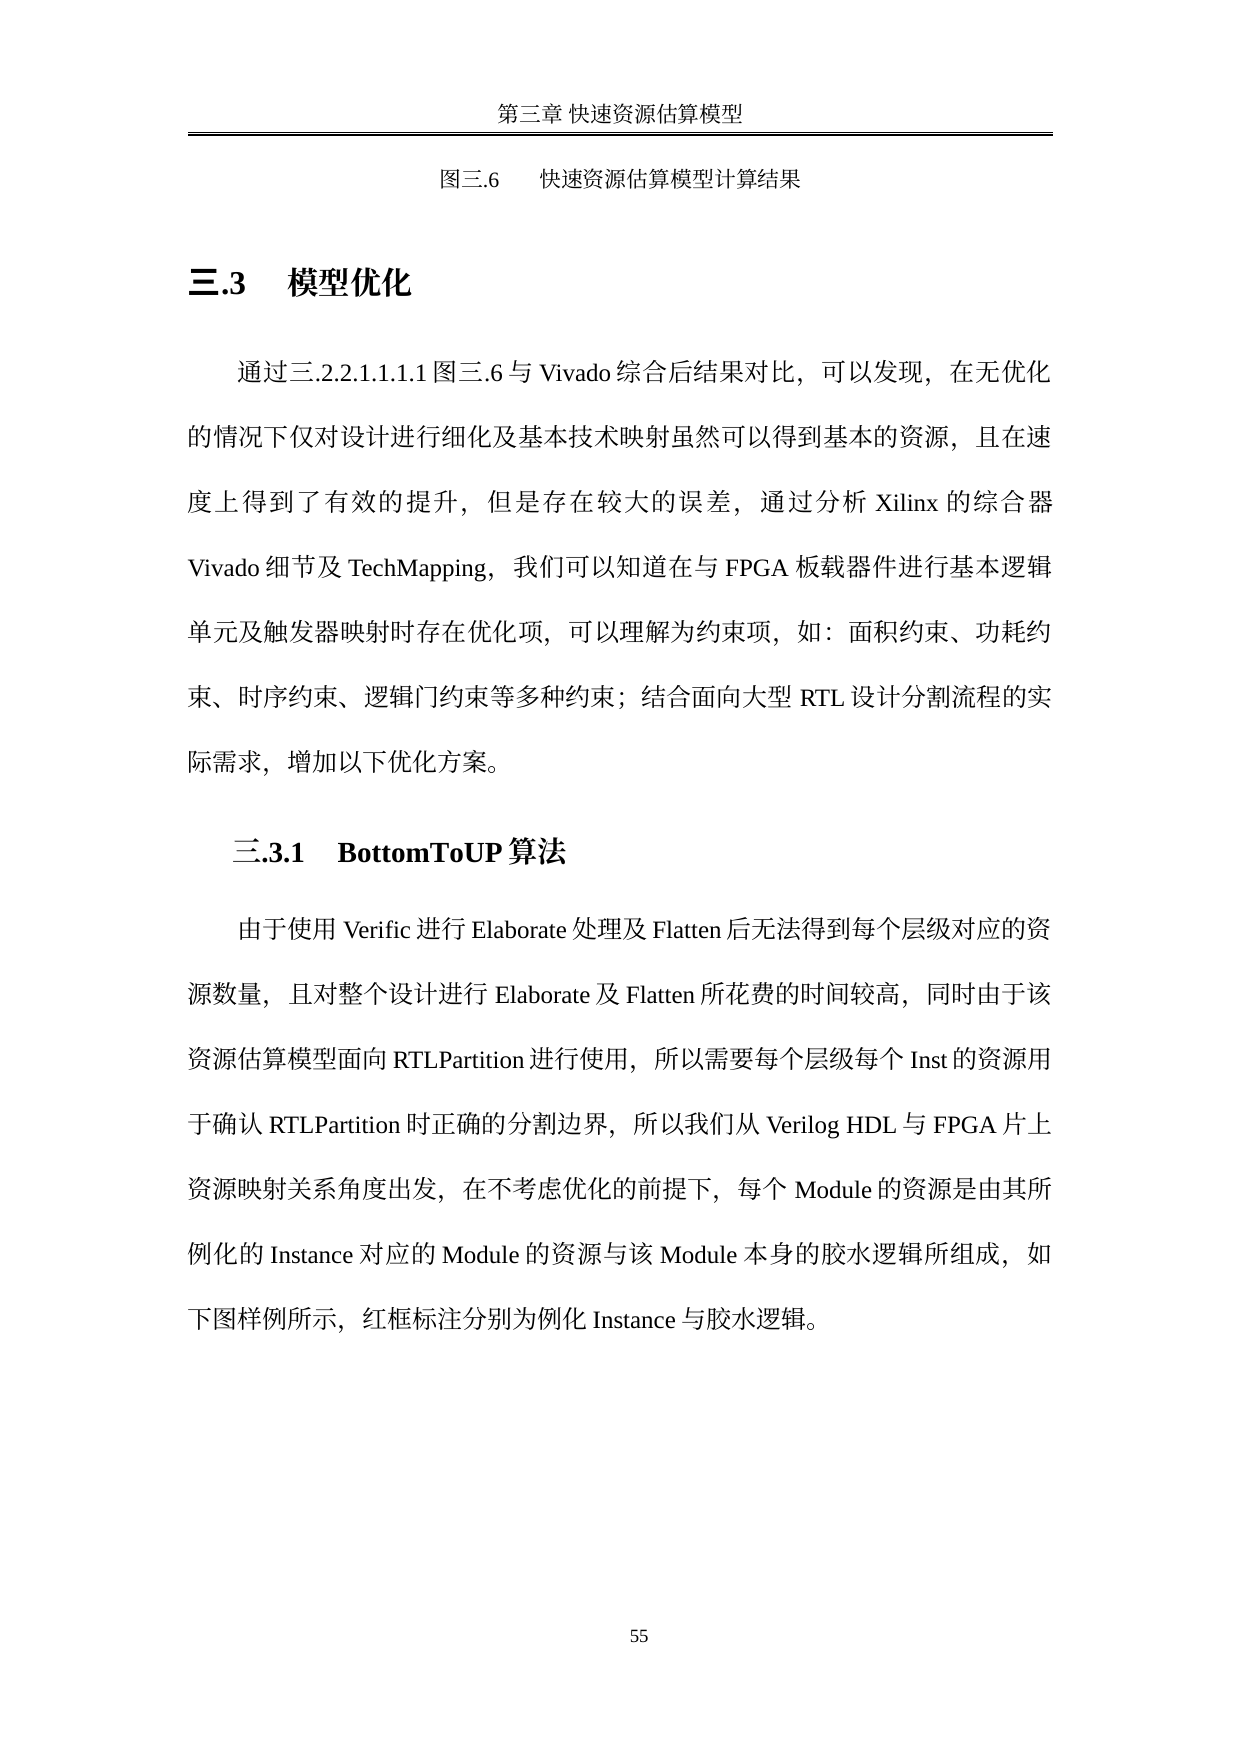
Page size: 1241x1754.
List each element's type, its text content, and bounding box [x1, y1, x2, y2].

subtitle 模型优化 [187, 248, 1053, 313]
subtitle BottomToUP算法 [232, 818, 1053, 883]
text 由于使用Verific进行Elaborate处理及Flatten后无法得到每个层级对应的资源数量，且对整个设计进行Elaborate及Flatten所花费的时间较高，同时由于该资源估算模型面向RTLPartition进行使用，所以需要每个层级每个Inst的资源用于确认RTLPartition时正确的分割边界，所以我们从Verilog HDL与FPGA片上资源映射关系角度出发，在不考虑优化的前提下，每个Module的资源是由其所例化的Instance对应的Module的资源与该Module本身的胶水逻辑所组成，如下图样例所示，红框标注分别为例化Instance与胶水逻辑。 [187, 895, 1053, 1350]
text 快速资源估算模型计算结果 [187, 162, 1053, 194]
text 通过图3.11与Vivado综合后结果对比，可以发现，在无优化的情况下仅对设计进行细化及基本技术映射虽然可以得到基本的资源，且在速度上得到了有效的提升，但是存在较大的误差，通过分析Xilinx的综合器Vivado细节及TechMapping，我们可以知道在与FPGA板载器件进行基本逻辑单元及触发器映射时存在优化项，可以理解为约束项，如：面积约束、功耗约束、时序约束、逻辑门约束等多种约束；结合面向大型RTL设计分割流程的实际需求，增加以下优化方案。 [187, 338, 1053, 793]
